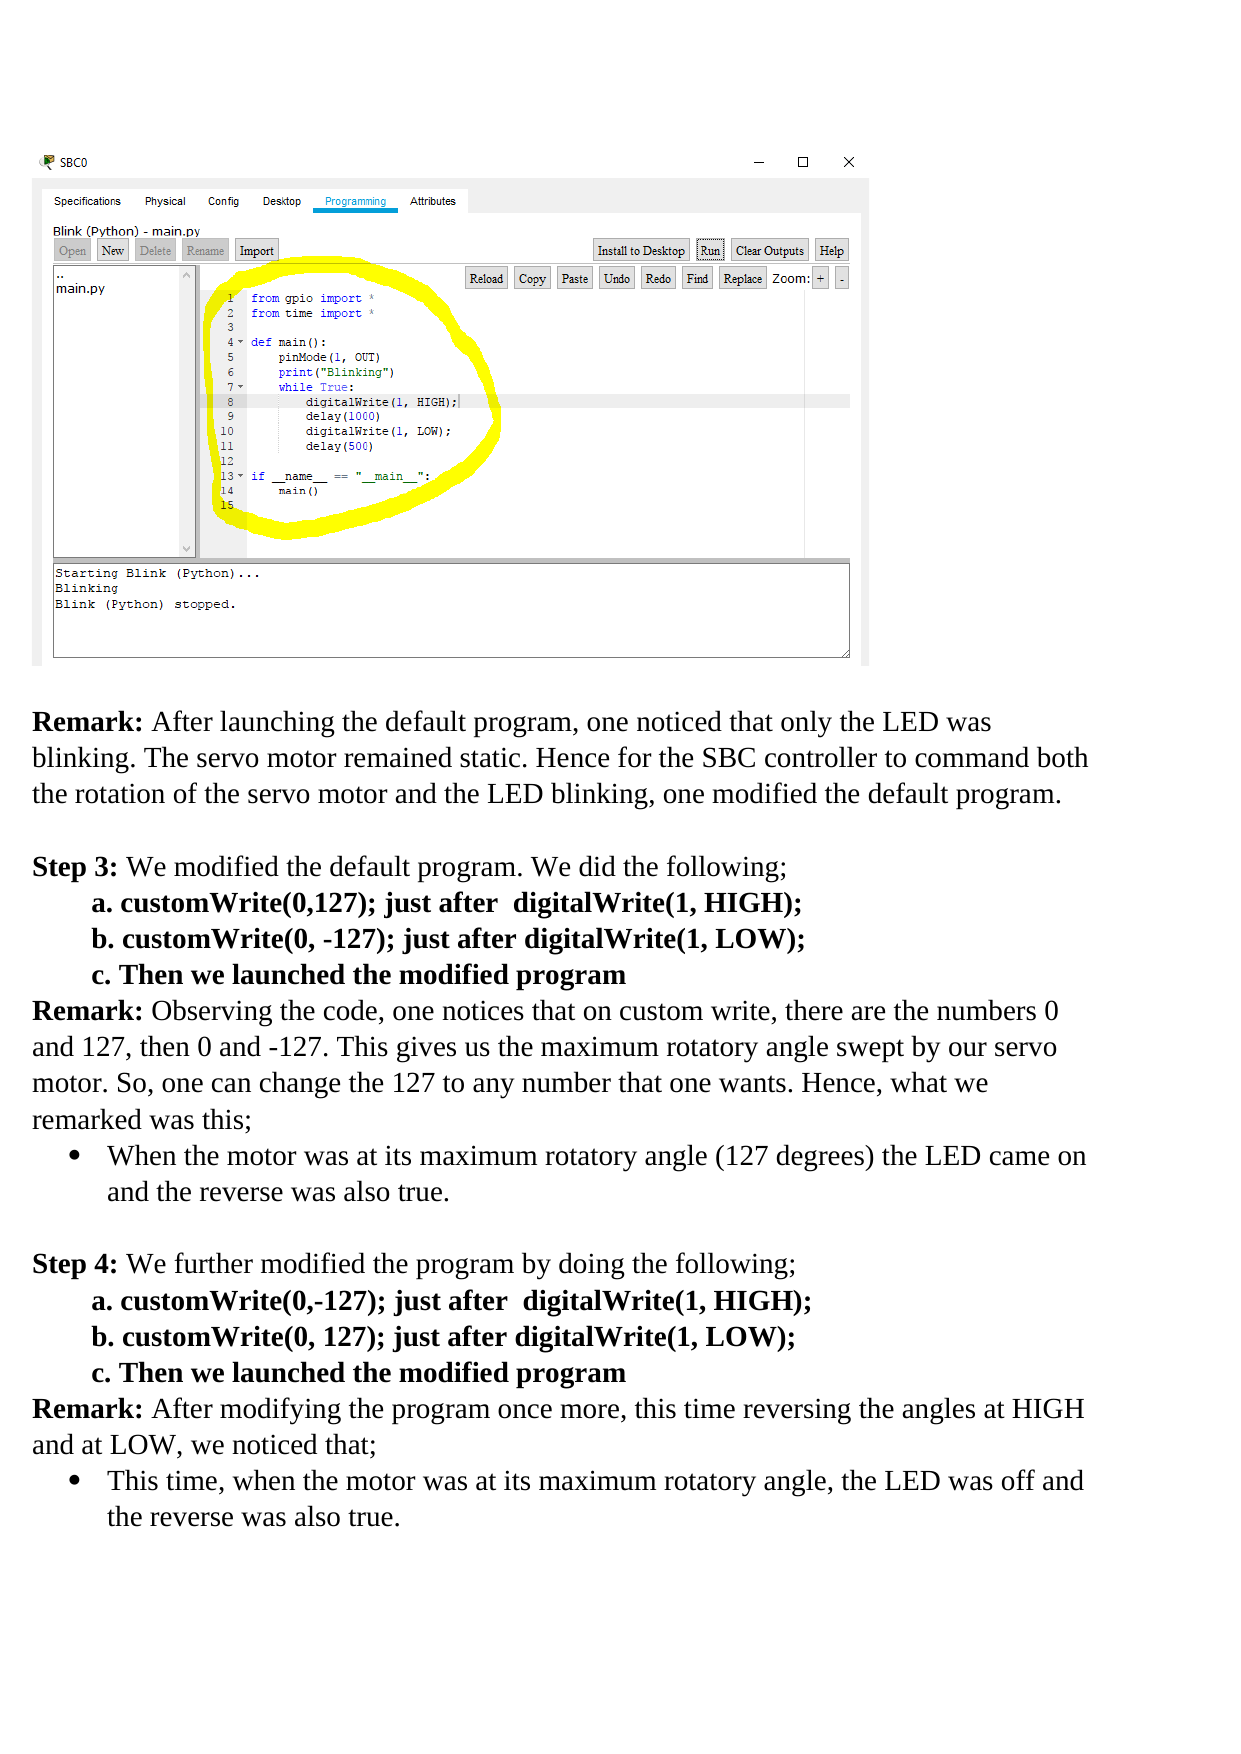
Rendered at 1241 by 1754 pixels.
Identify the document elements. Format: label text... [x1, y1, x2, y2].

text Remark: After modifying the program once more, this time reversing the angles at HIGH and at LOW, we noticed that; [32, 1391, 1090, 1461]
text a. customWrite(0,127); just after digitalWrite(1, HIGH); [91, 885, 1090, 918]
text Remark: Observing the code, one notices that on custom write, there are the numbers 0 and 127, then 0 and -127. This gives us the maximum rotatory angle swept by our servo motor. So, one can change the 127 to any number that one wants. Hence, what we remarked was this; [32, 993, 1090, 1135]
text b. customWrite(0, 127); just after digitalWrite(1, LOW); [91, 1319, 1090, 1352]
list This time, when the motor was at its maximum rotatory angle, the LED was off and the reverse was also true. [69, 1463, 1090, 1533]
text Remark: After launching the default program, one noticed that only the LED was blinking. The servo motor remained static. Hence for the SBC controller to command both the rotation of the servo motor and the LED blinking, one modified the default program. [32, 704, 1090, 810]
text c. Then we launched the modified program [91, 1355, 1090, 1388]
text a. customWrite(0,-127); just after digitalWrite(1, HIGH); [91, 1283, 1090, 1316]
text Step 4: We further modified the program by doing the following; [32, 1246, 1090, 1280]
text b. customWrite(0, -127); just after digitalWrite(1, LOW); [91, 921, 1090, 954]
list When the motor was at its maximum rotatory angle (127 degrees) the LED came on and the reverse was also true. [69, 1138, 1090, 1208]
text Step 3: We modified the default program. We did the following; [32, 849, 1090, 882]
text c. Then we launched the modified program [91, 957, 1090, 991]
picture [31, 150, 870, 666]
